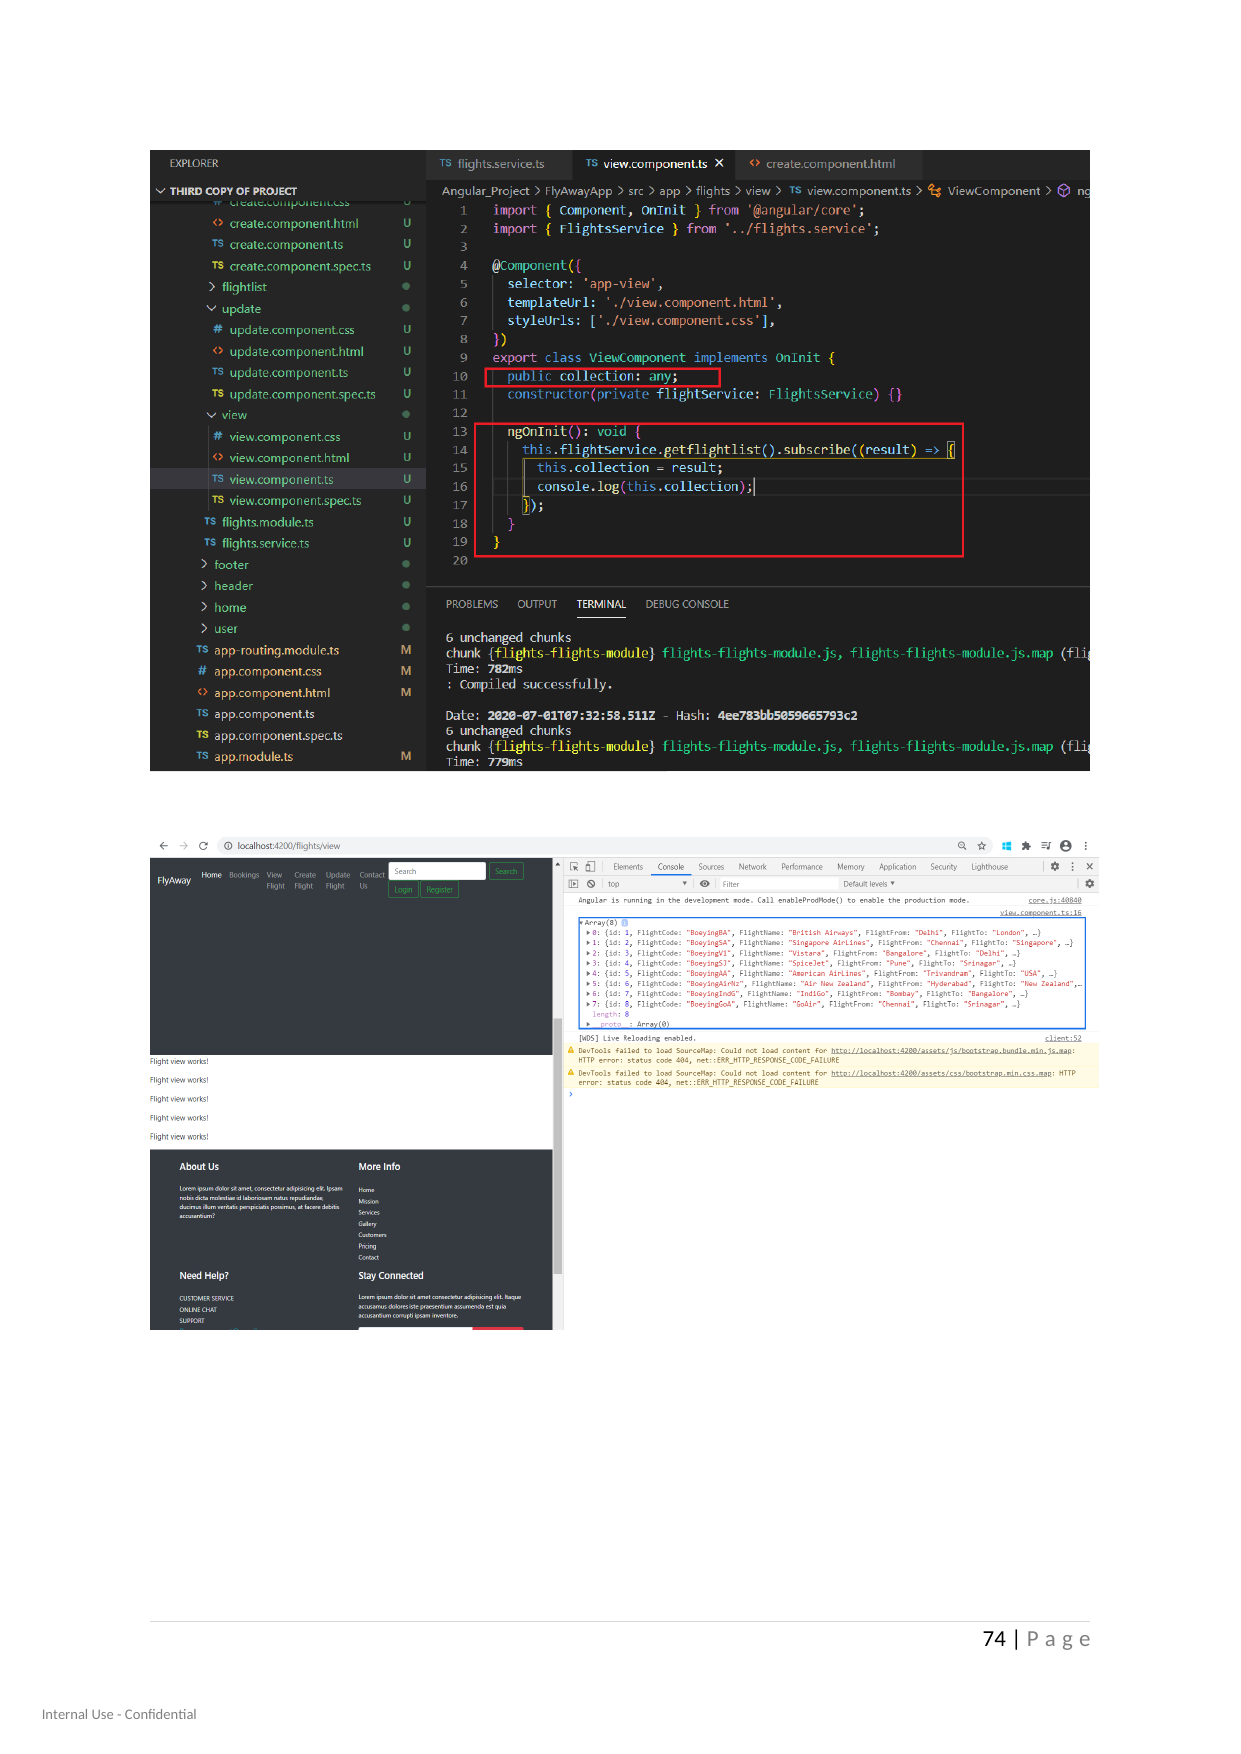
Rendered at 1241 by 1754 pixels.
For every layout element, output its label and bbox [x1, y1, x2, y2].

picture [150, 150, 1091, 772]
picture [150, 837, 1099, 1330]
